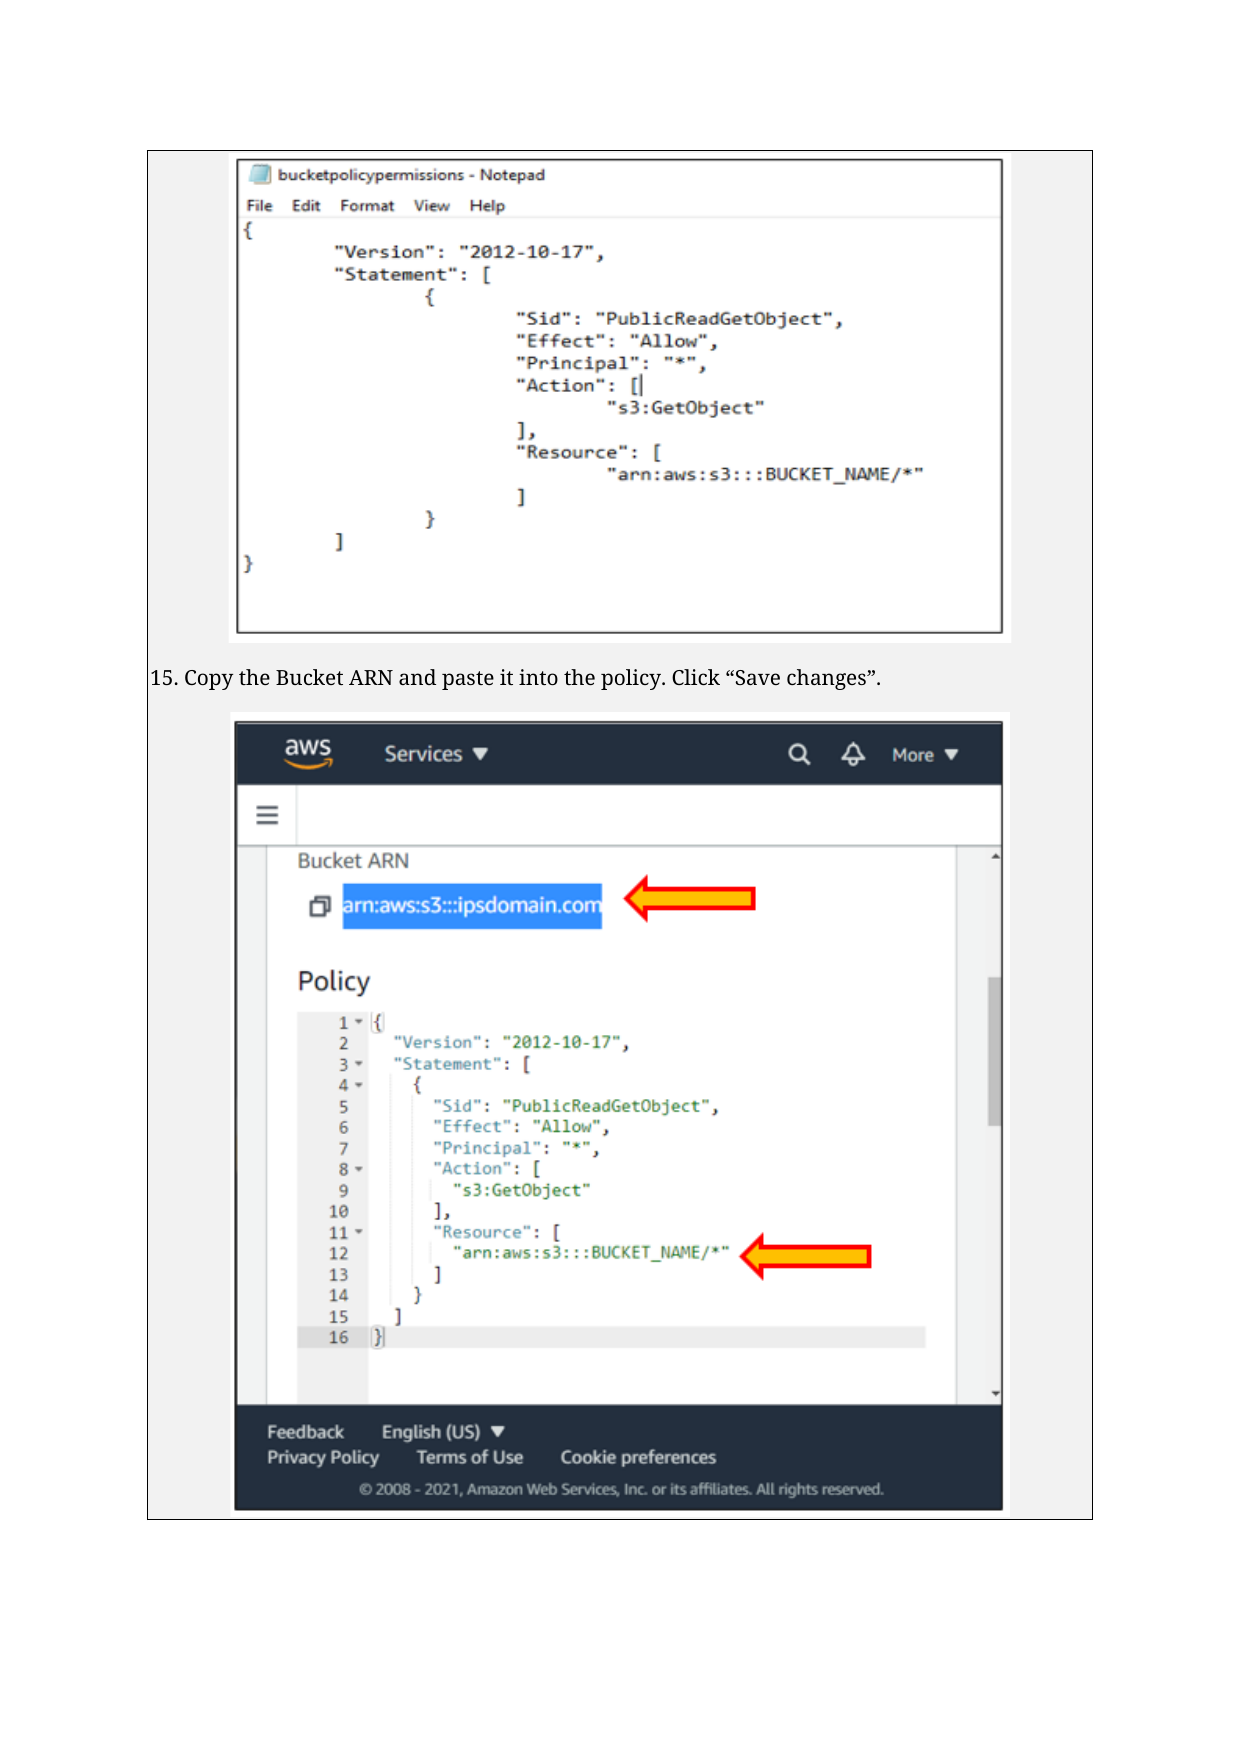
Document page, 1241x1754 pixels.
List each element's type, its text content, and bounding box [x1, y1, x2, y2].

picture [230, 712, 1010, 1517]
picture [228, 153, 1012, 643]
text 15. Copy the Bucket ARN and paste it into the policy. Click “Save changes”. [148, 660, 1092, 691]
